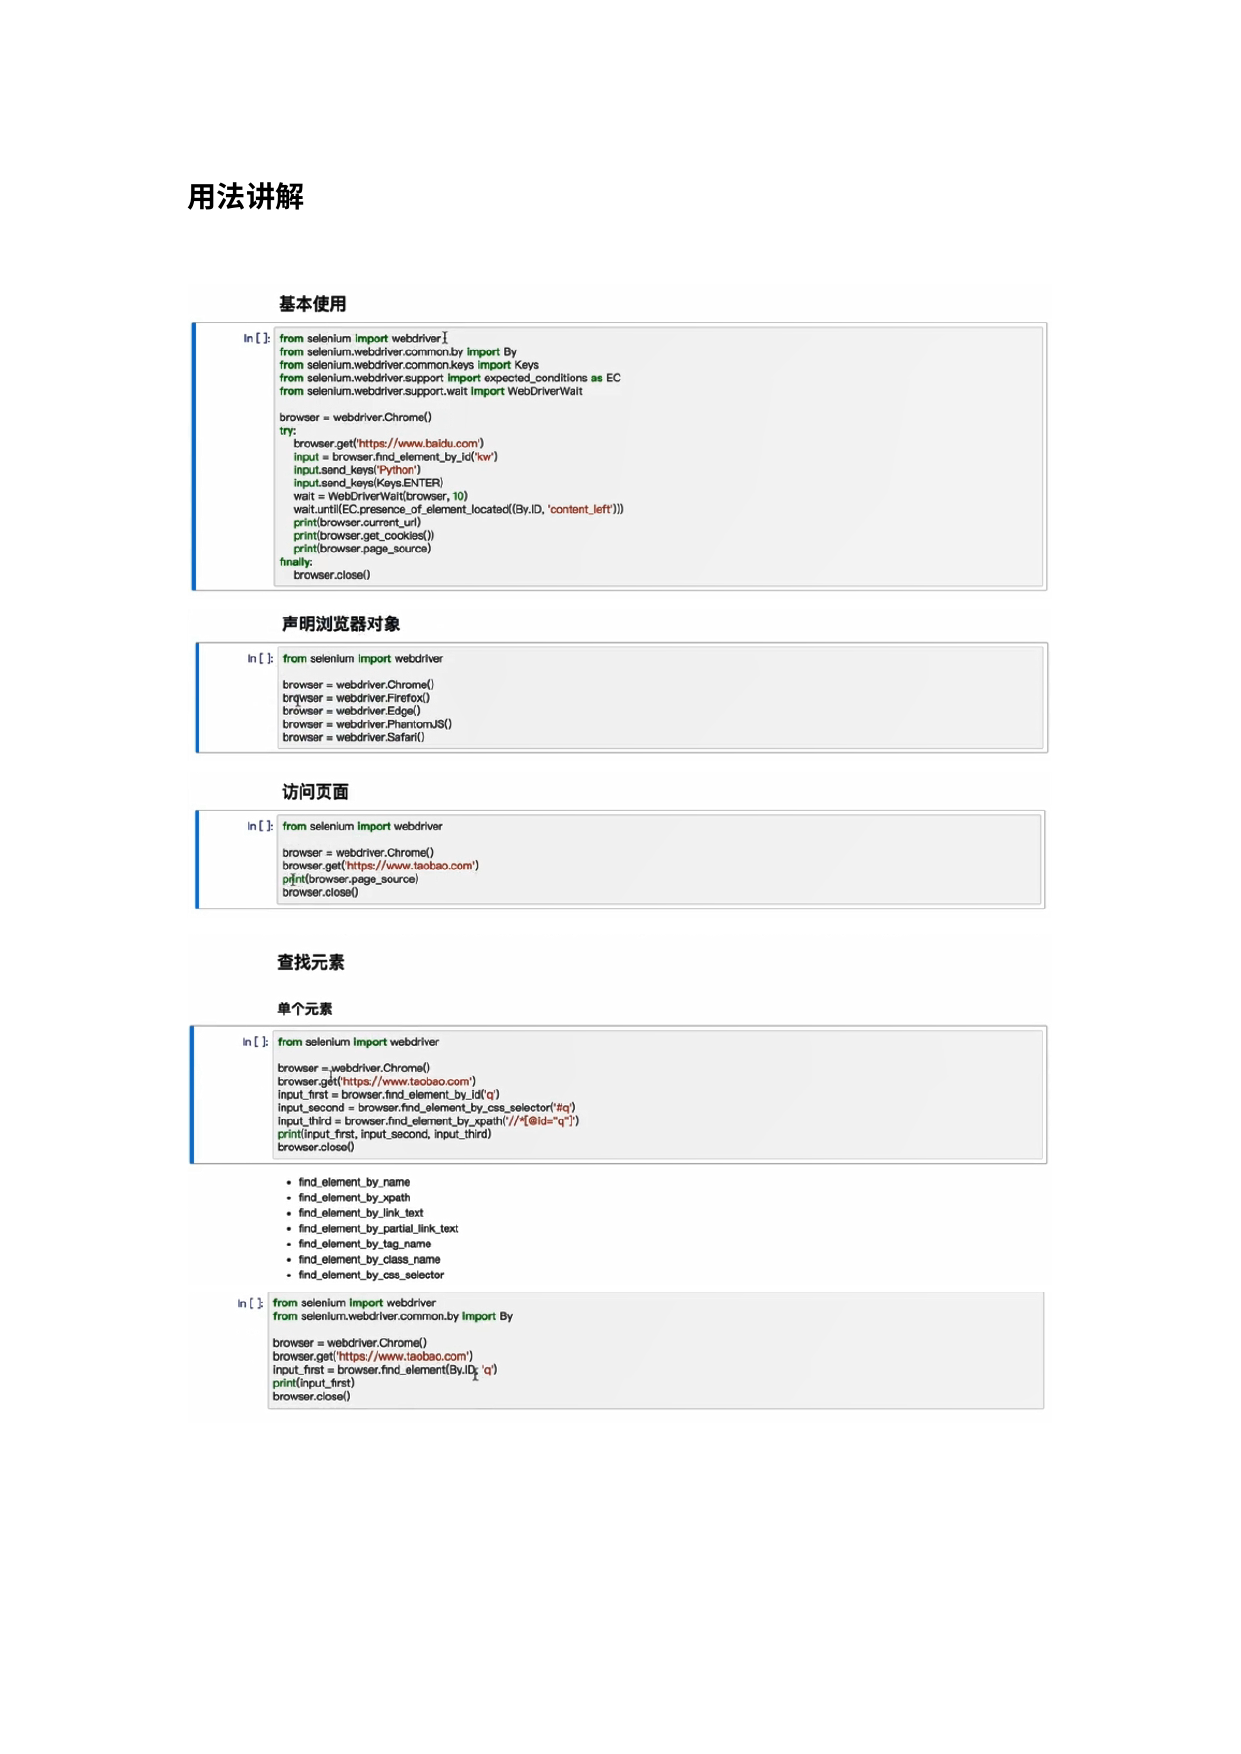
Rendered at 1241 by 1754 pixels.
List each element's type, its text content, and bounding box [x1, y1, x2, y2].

picture [187, 284, 1053, 599]
subtitle 用法讲解 [187, 162, 1053, 227]
picture [187, 609, 1052, 761]
picture [187, 1292, 1053, 1423]
picture [187, 772, 1052, 918]
picture [187, 934, 1052, 1285]
